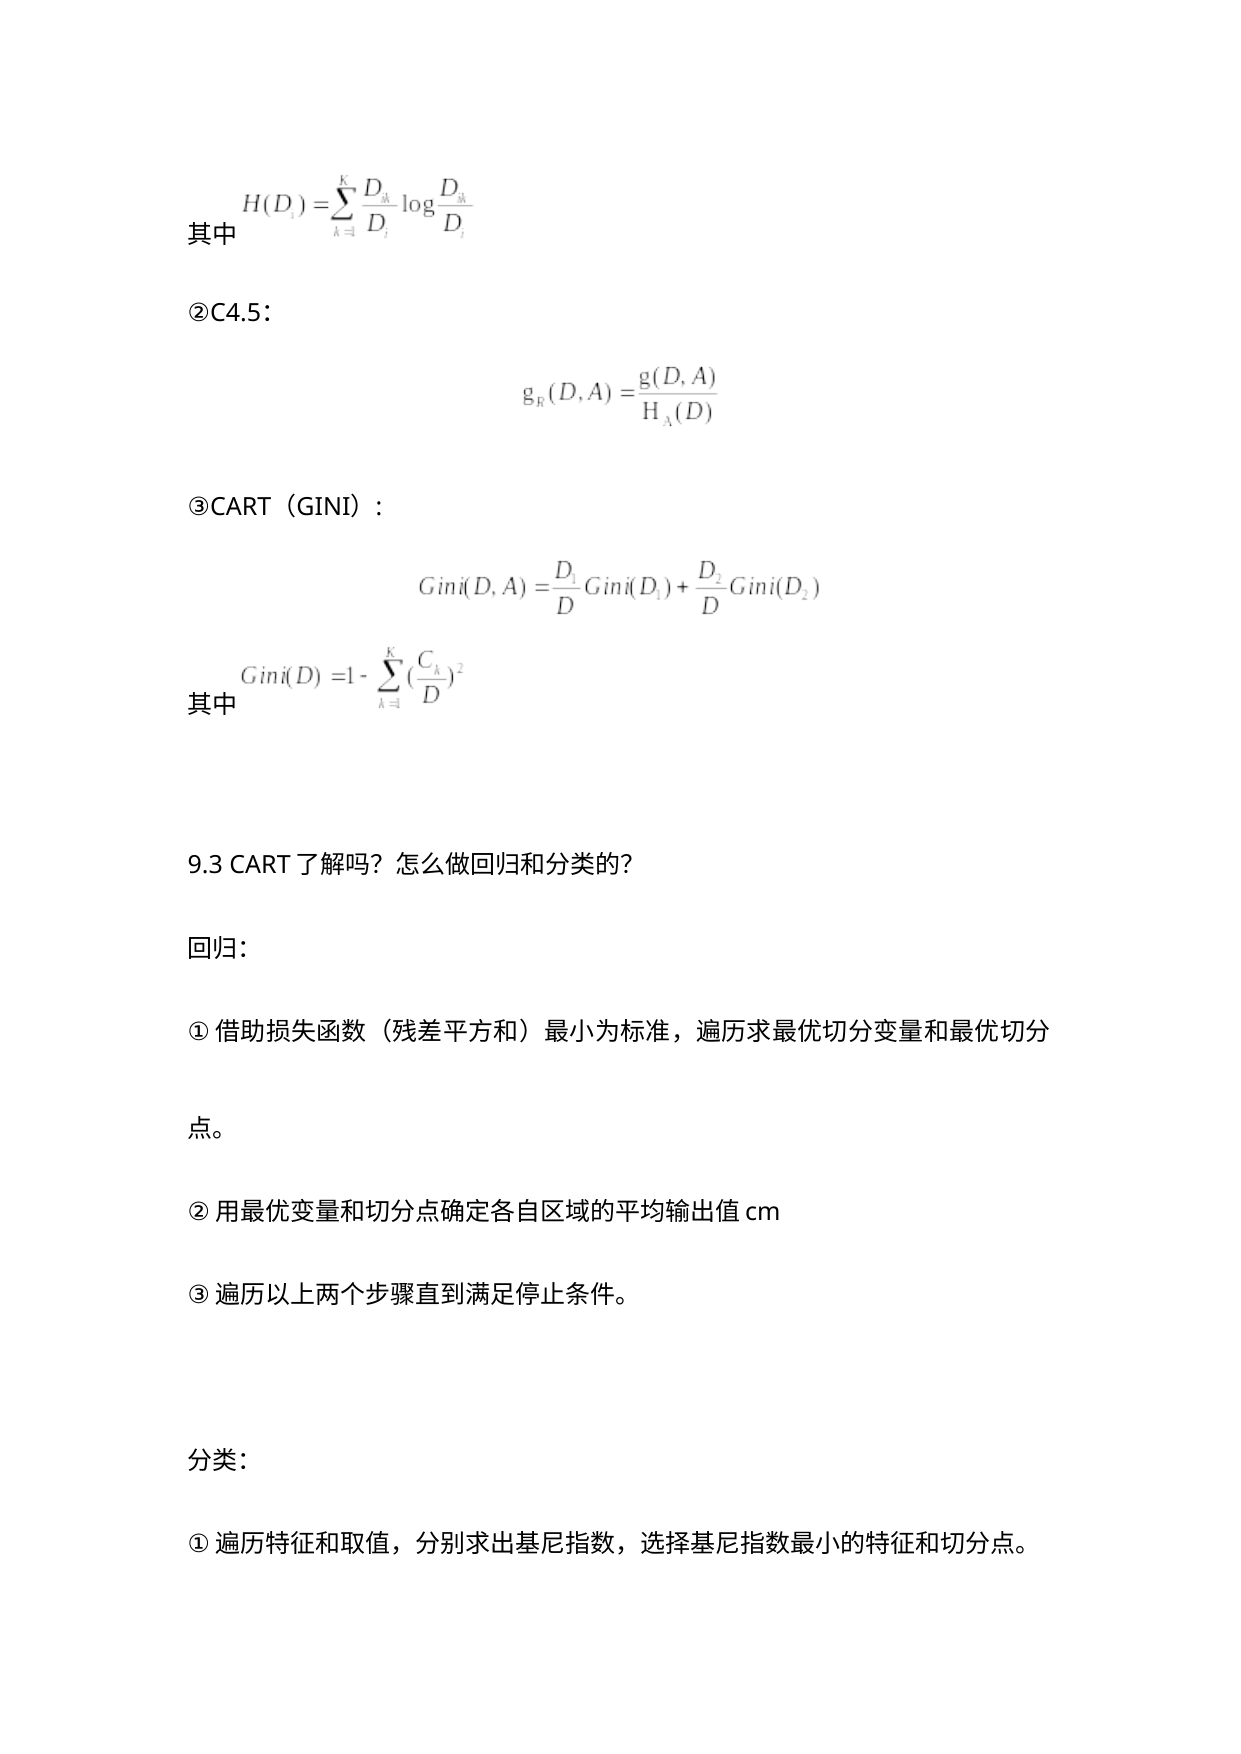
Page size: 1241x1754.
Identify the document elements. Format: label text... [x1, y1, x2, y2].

text 9.3 CART了解吗？怎么做回归和分类的？ [187, 831, 1053, 896]
text 回归： [187, 914, 1053, 979]
text 其中 [187, 633, 1053, 731]
text ③CART（GINI）: [187, 472, 1053, 537]
text ①遍历特征和取值，分别求出基尼指数，选择基尼指数最小的特征和切分点。 [187, 1509, 1053, 1574]
text 分类： [187, 1426, 1053, 1491]
text ③遍历以上两个步骤直到满足停止条件。 [187, 1261, 1053, 1326]
text ①借助损失函数（残差平方和）最小为标准，遍历求最优切分变量和最优切分点。 [187, 997, 1053, 1159]
text 其中 [187, 162, 1053, 259]
text ②用最优变量和切分点确定各自区域的平均输出值cm [187, 1177, 1053, 1242]
text ②C4.5： [187, 278, 1053, 343]
